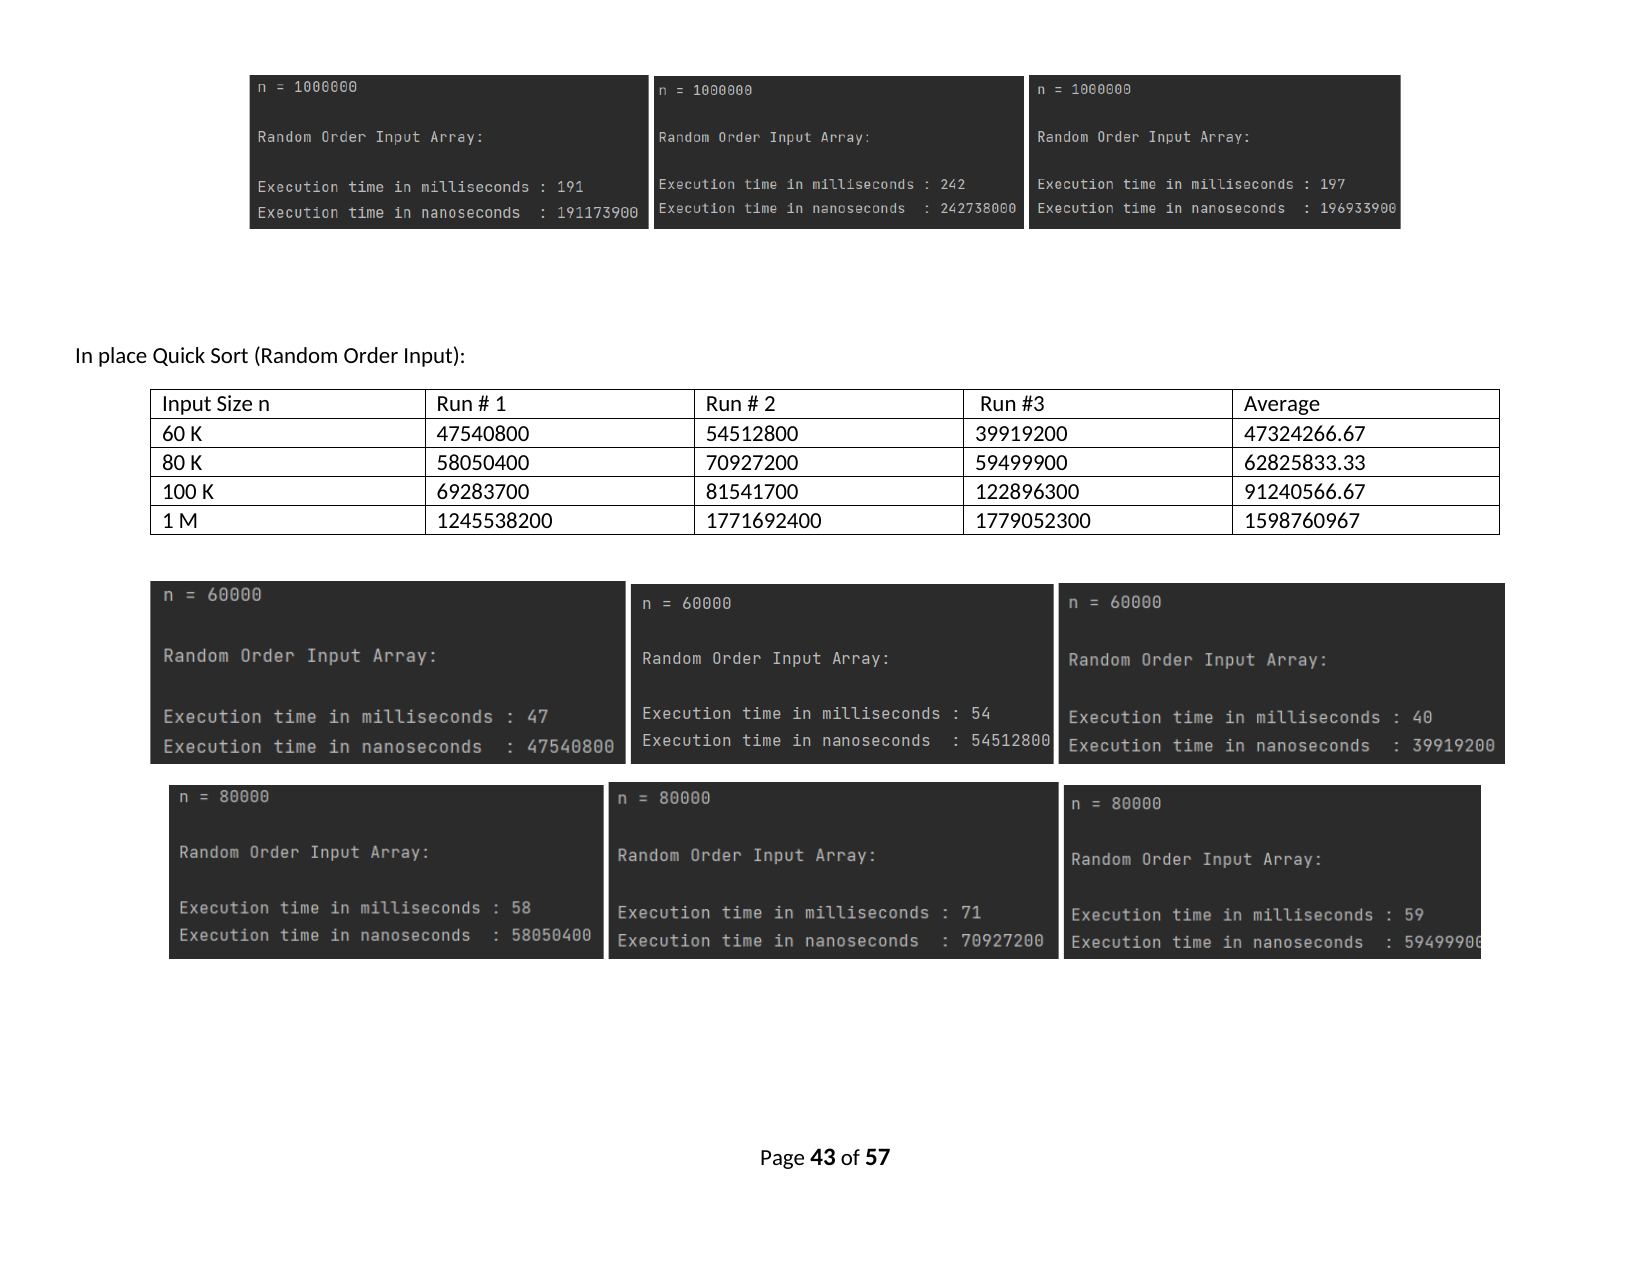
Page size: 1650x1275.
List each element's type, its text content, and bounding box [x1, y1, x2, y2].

picture [150, 581, 626, 764]
table_cell 59499900 [964, 448, 1232, 476]
table_cell 54512800 [695, 419, 963, 447]
table_cell 81541700 [695, 477, 963, 505]
picture [630, 584, 1054, 764]
picture [1063, 785, 1481, 959]
table_cell 1245538200 [426, 506, 694, 534]
table_cell 1779052300 [964, 506, 1232, 534]
table_cell 47540800 [426, 419, 694, 447]
table_cell 39919200 [964, 419, 1232, 447]
picture [608, 782, 1059, 959]
table_cell 47324266.67 [1233, 419, 1499, 447]
picture [1029, 75, 1401, 229]
table_header Run # 2 [695, 390, 963, 418]
table_cell 62825833.33 [1233, 448, 1499, 476]
table_cell 100 K [151, 477, 425, 505]
picture [249, 75, 649, 229]
picture [169, 785, 604, 959]
table_cell 1771692400 [695, 506, 963, 534]
table_cell 60 K [151, 419, 425, 447]
table_cell 122896300 [964, 477, 1232, 505]
table_cell 91240566.67 [1233, 477, 1499, 505]
table_header Average [1233, 390, 1499, 418]
table_header Input Size n [151, 390, 425, 418]
table_cell 58050400 [426, 448, 694, 476]
table_cell 69283700 [426, 477, 694, 505]
picture [654, 76, 1024, 229]
table_header Run # 1 [426, 390, 694, 418]
text In place Quick Sort (Random Order Input): [75, 342, 1575, 370]
picture [1058, 583, 1505, 764]
table_cell 80 K [151, 448, 425, 476]
table_cell 70927200 [695, 448, 963, 476]
table_header Run #3 [964, 390, 1232, 418]
table_cell 1 M [151, 506, 425, 534]
table_cell 1598760967 [1233, 506, 1499, 534]
